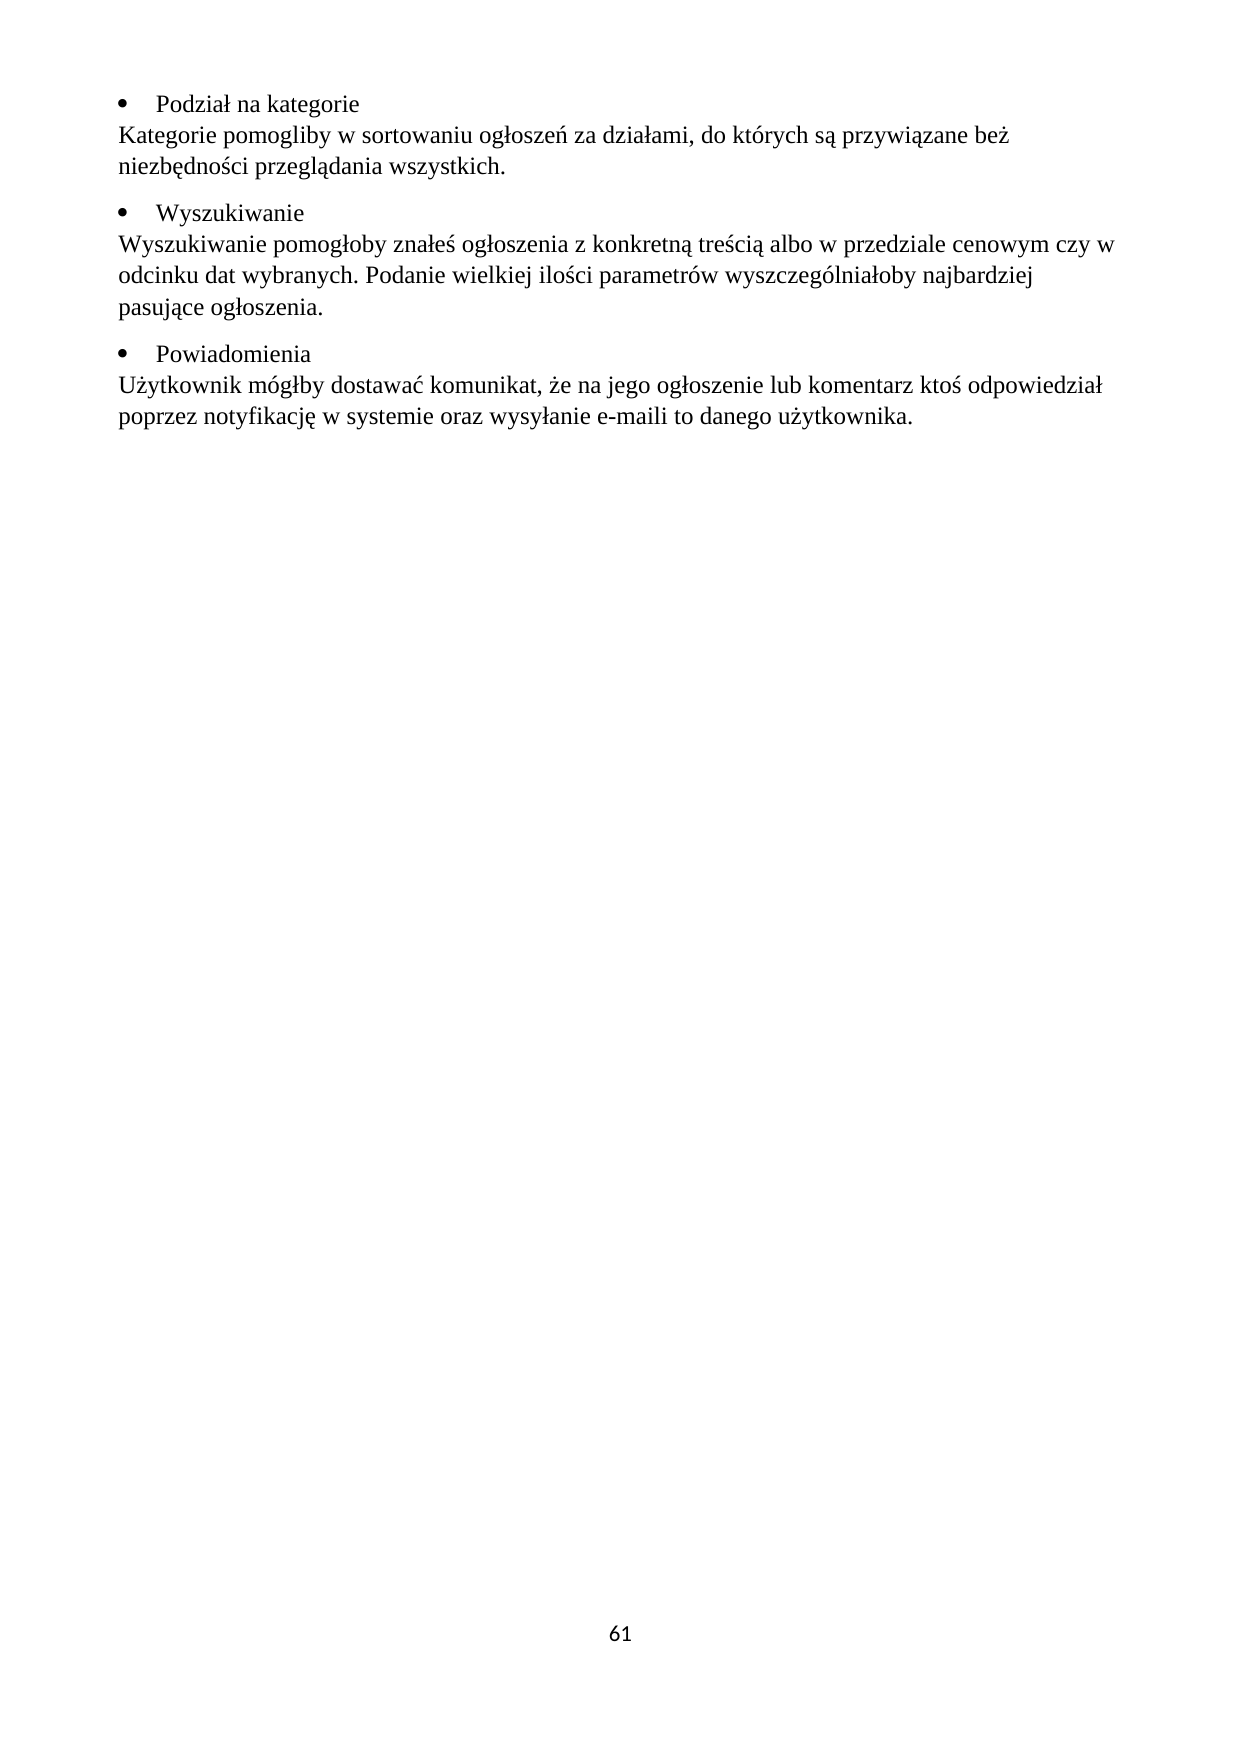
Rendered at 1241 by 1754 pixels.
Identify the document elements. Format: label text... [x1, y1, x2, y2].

list Wyszukiwanie [118, 198, 1122, 227]
text Wyszukiwanie pomogłoby znałeś ogłoszenia z konkretną treścią albo w przedziale cenowym czy w odcinku dat wybranych. Podanie wielkiej ilości parametrów wyszczególniałoby najbardziej pasujące ogłoszenia. [118, 229, 1122, 320]
list Podział na kategorie [118, 89, 1122, 117]
list Powiadomienia [118, 339, 1122, 368]
text Kategorie pomogliby w sortowaniu ogłoszeń za działami, do których są przywiązane beż niezbędności przeglądania wszystkich. [118, 120, 1122, 179]
text Użytkownik mógłby dostawać komunikat, że na jego ogłoszenie lub komentarz ktoś odpowiedział poprzez notyfikację w systemie oraz wysyłanie e-maili to danego użytkownika. [118, 370, 1122, 430]
